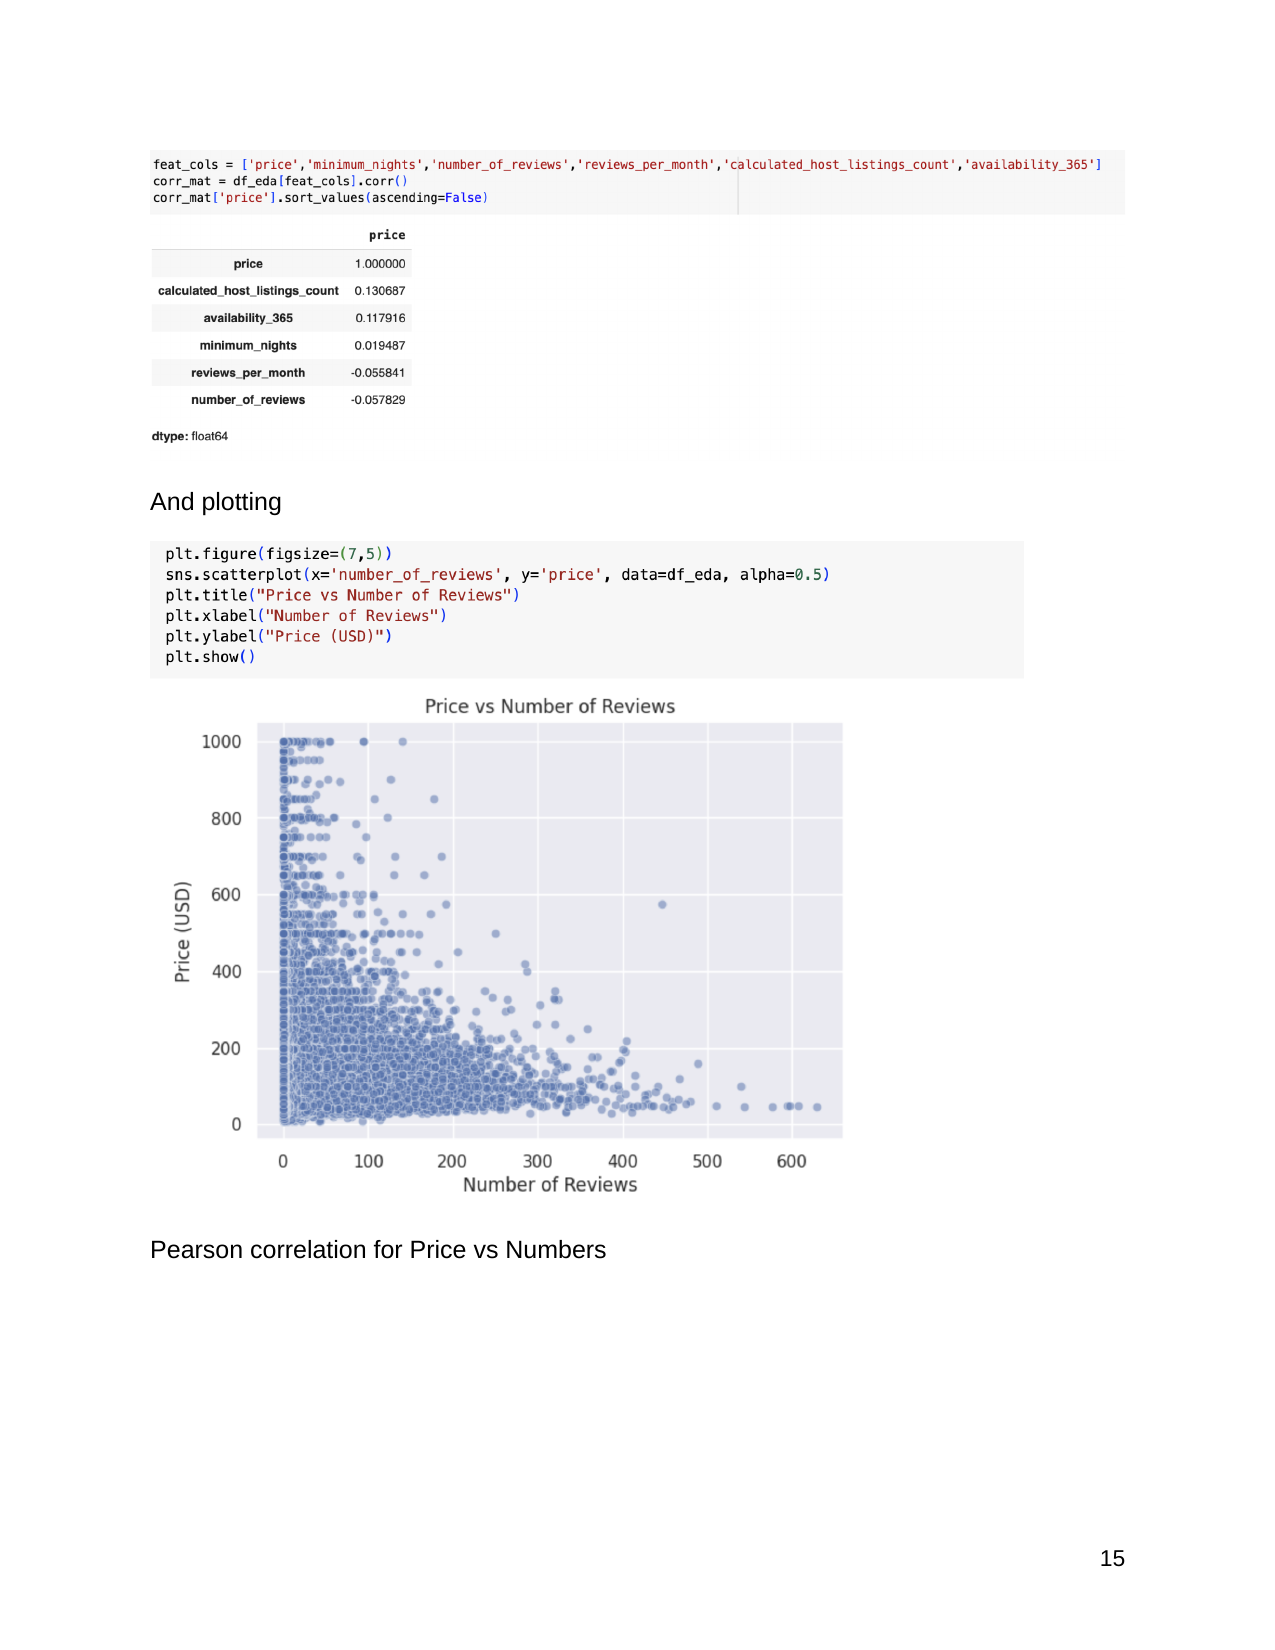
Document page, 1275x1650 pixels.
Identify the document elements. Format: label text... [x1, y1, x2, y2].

picture [150, 150, 1125, 461]
text Pearson correlation for Price vs Numbers [150, 1235, 1125, 1263]
picture [150, 541, 1024, 1209]
